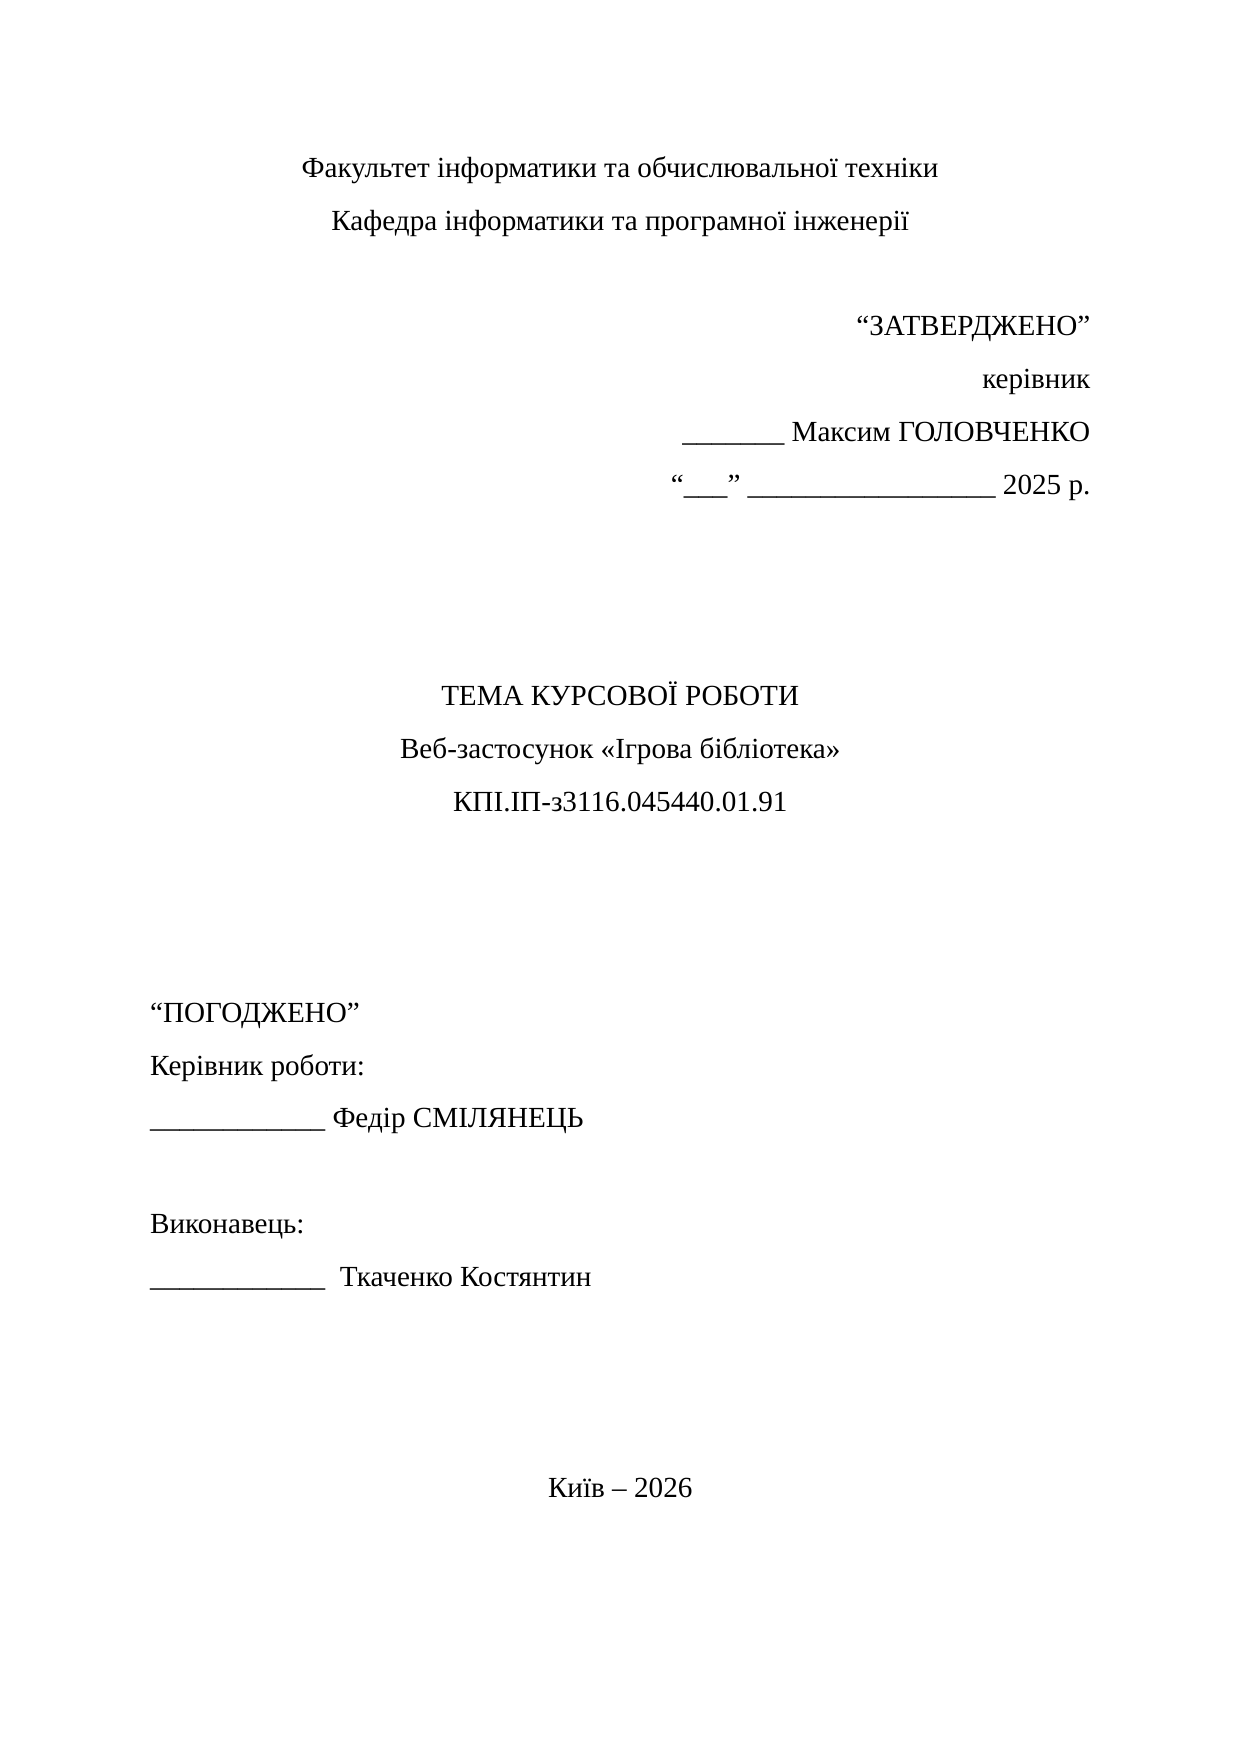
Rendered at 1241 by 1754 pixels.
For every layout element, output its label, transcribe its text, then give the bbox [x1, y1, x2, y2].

text Кафедра інформатики та програмної інженерії [150, 203, 1090, 236]
text ____________ Ткаченко Костянтин [150, 1259, 1090, 1293]
text керівник [150, 361, 1090, 395]
text _______ Максим ГОЛОВЧЕНКО [150, 414, 1090, 448]
text ТЕМА КУРСОВОЇ РОБОТИ [150, 678, 1090, 712]
text “ЗАТВЕРДЖЕНО” [150, 308, 1090, 342]
text Київ – 2026 [150, 1470, 1090, 1504]
text КПІ.ІП-з3116.045440.01.91 [150, 784, 1090, 817]
text Виконавець: [150, 1206, 1090, 1240]
text Веб-застосунок «Ігрова бібліотека» [150, 731, 1090, 764]
text ____________ Федір СМІЛЯНЕЦЬ [150, 1101, 1090, 1134]
text “ПОГОДЖЕНО” [150, 995, 1090, 1028]
text Факультет інформатики та обчислювальної техніки [150, 150, 1090, 183]
text Керівник роботи: [150, 1048, 1090, 1081]
text “___” _________________ 2025 р. [150, 467, 1090, 500]
